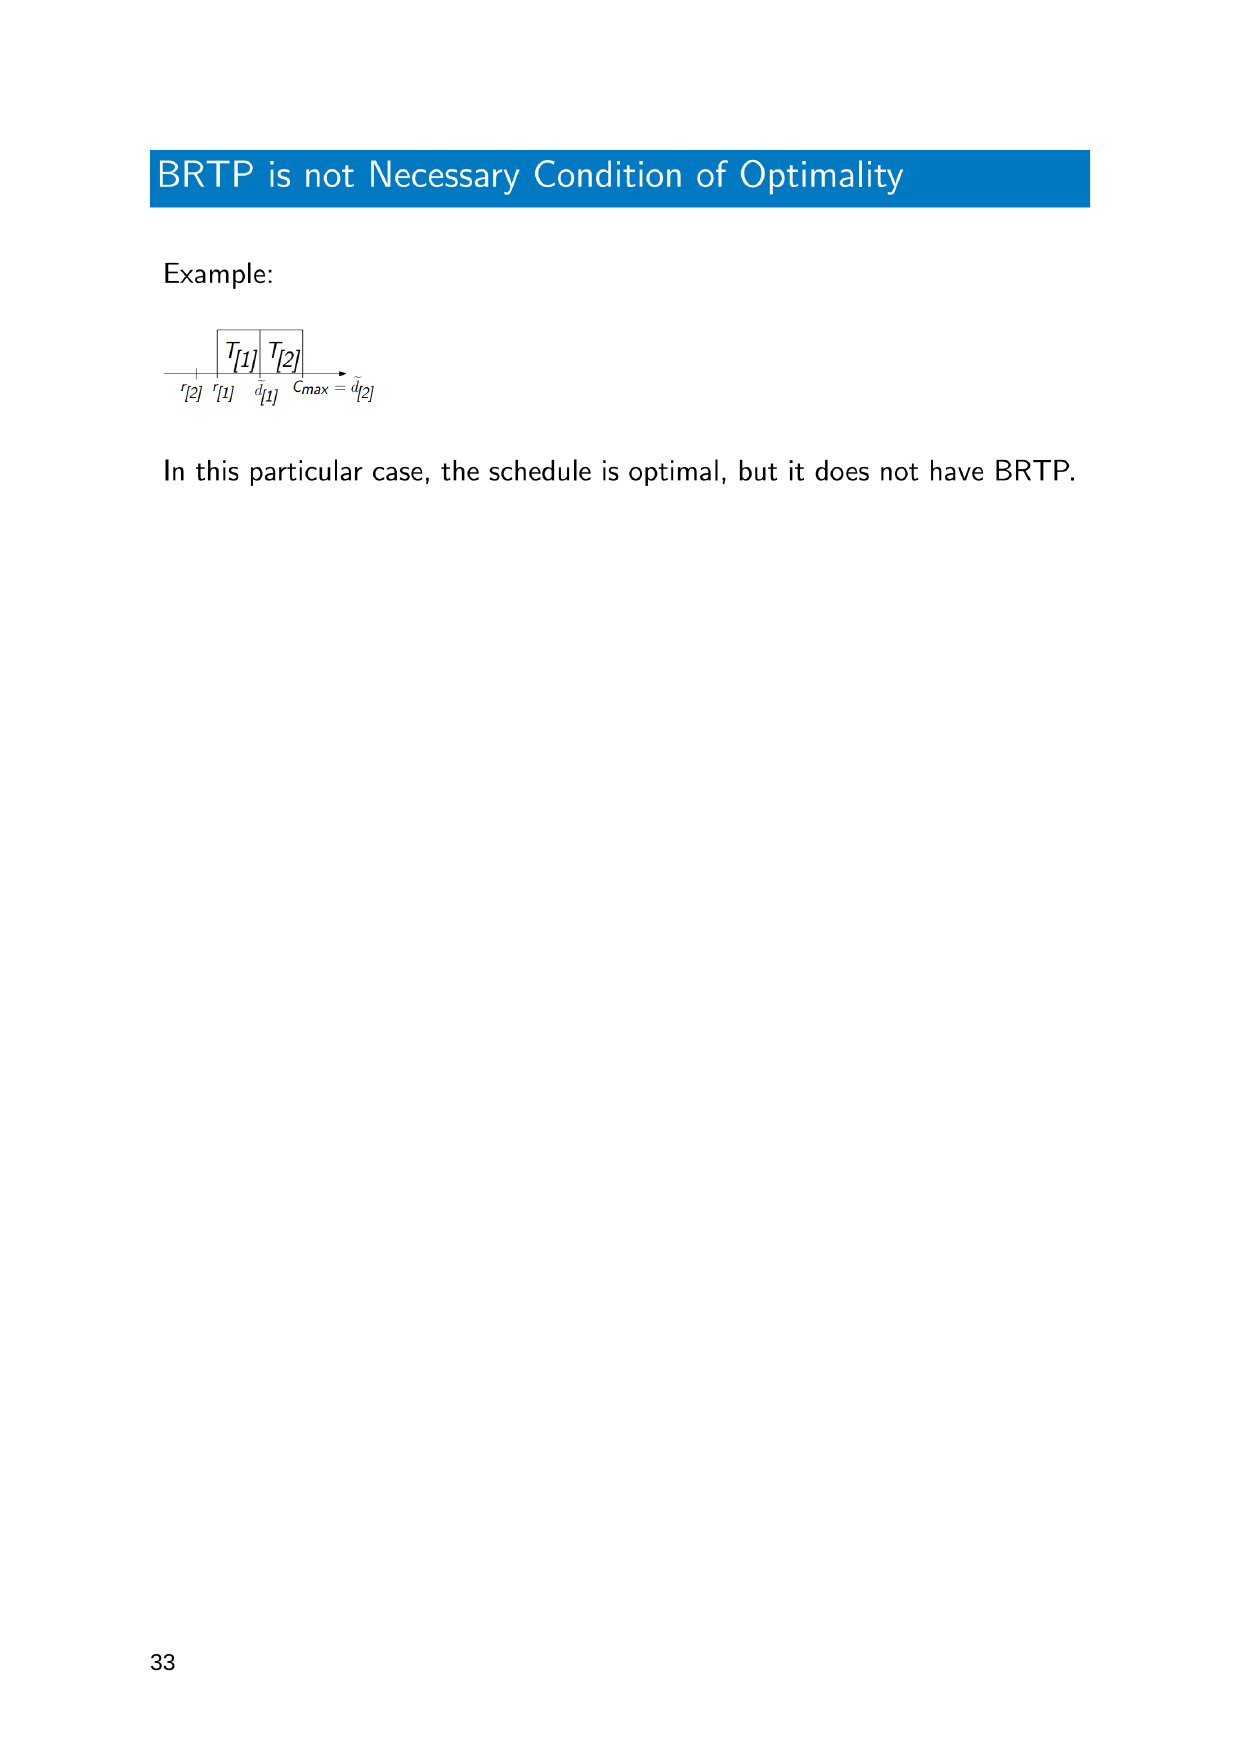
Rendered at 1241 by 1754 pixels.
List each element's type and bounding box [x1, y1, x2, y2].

picture [150, 150, 1091, 500]
